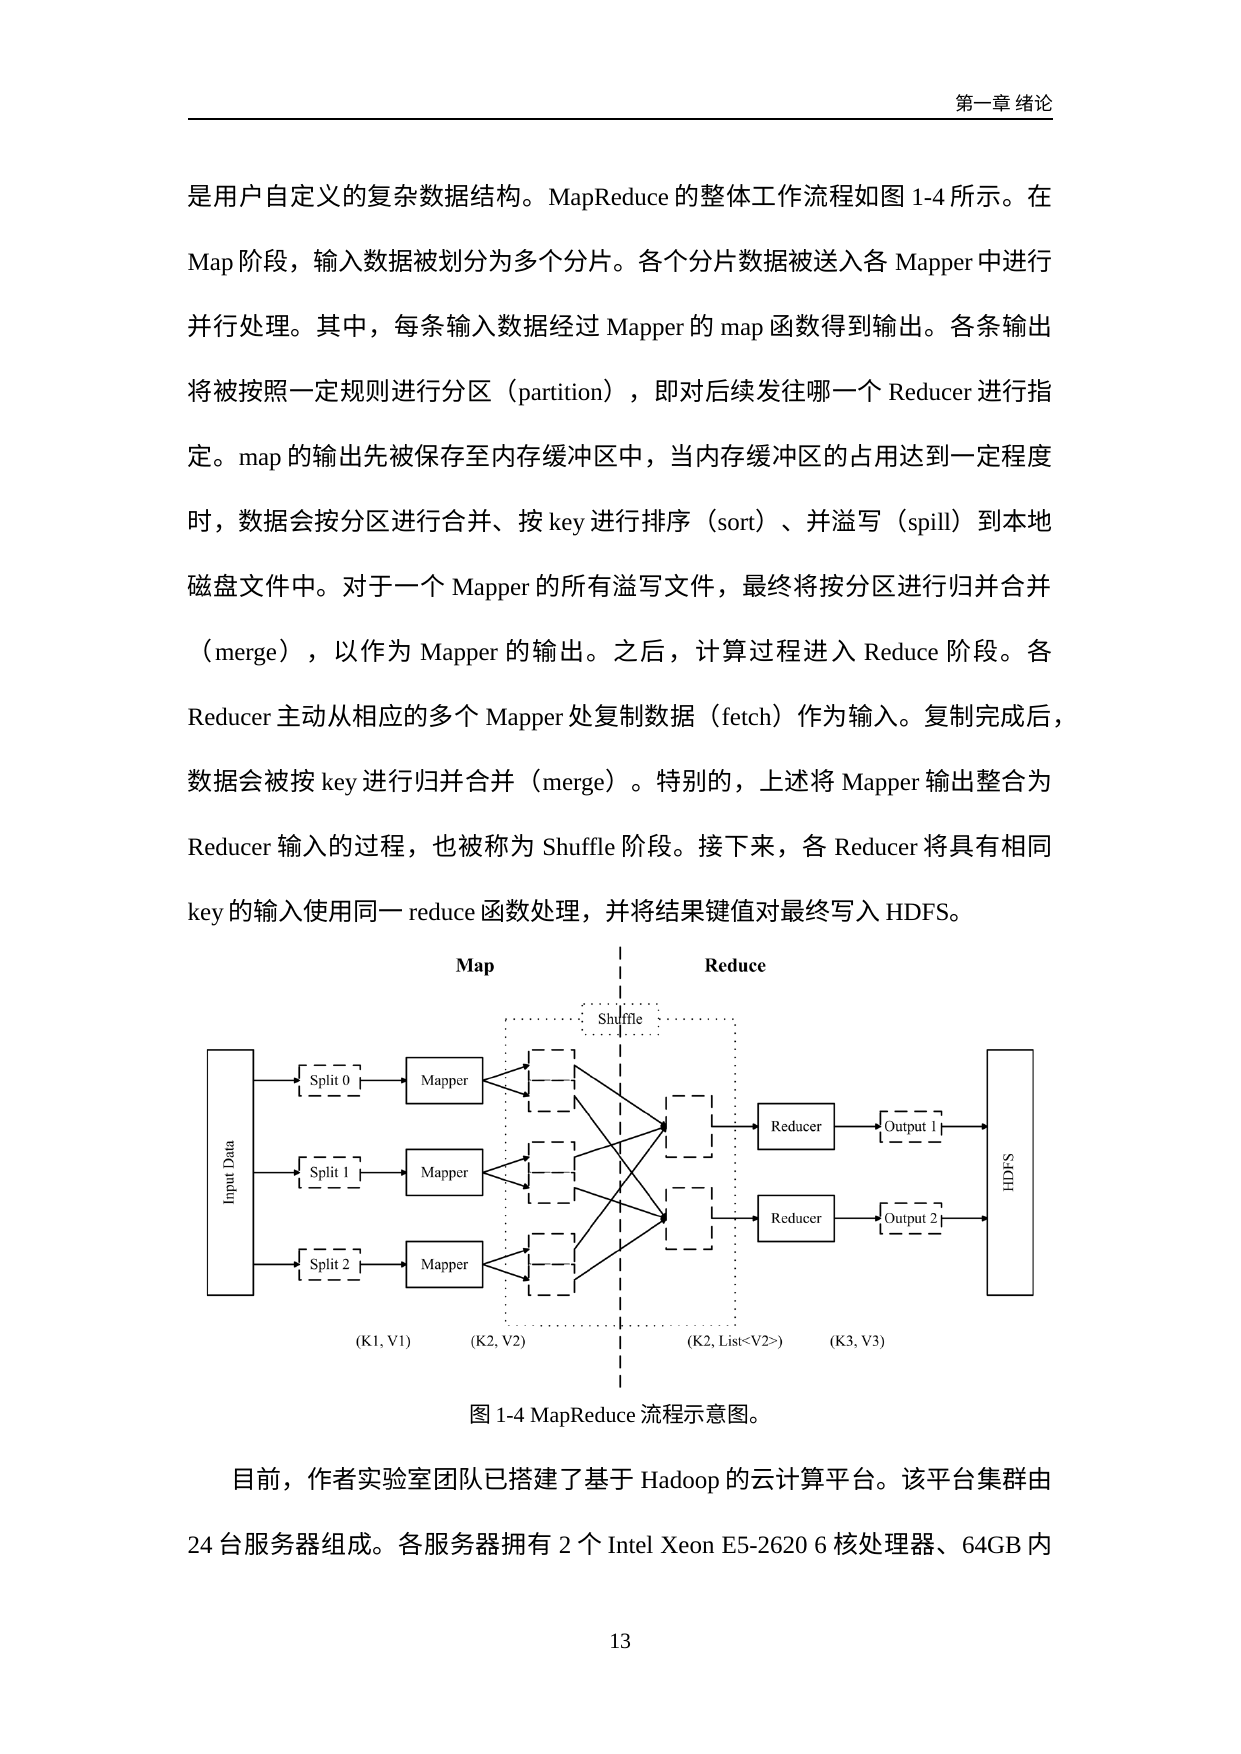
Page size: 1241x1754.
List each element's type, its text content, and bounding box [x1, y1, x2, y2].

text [187, 1445, 1053, 1575]
picture [206, 942, 1034, 1388]
text 图1-4 MapReduce流程示意图。 [187, 1397, 1053, 1429]
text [187, 162, 1053, 942]
